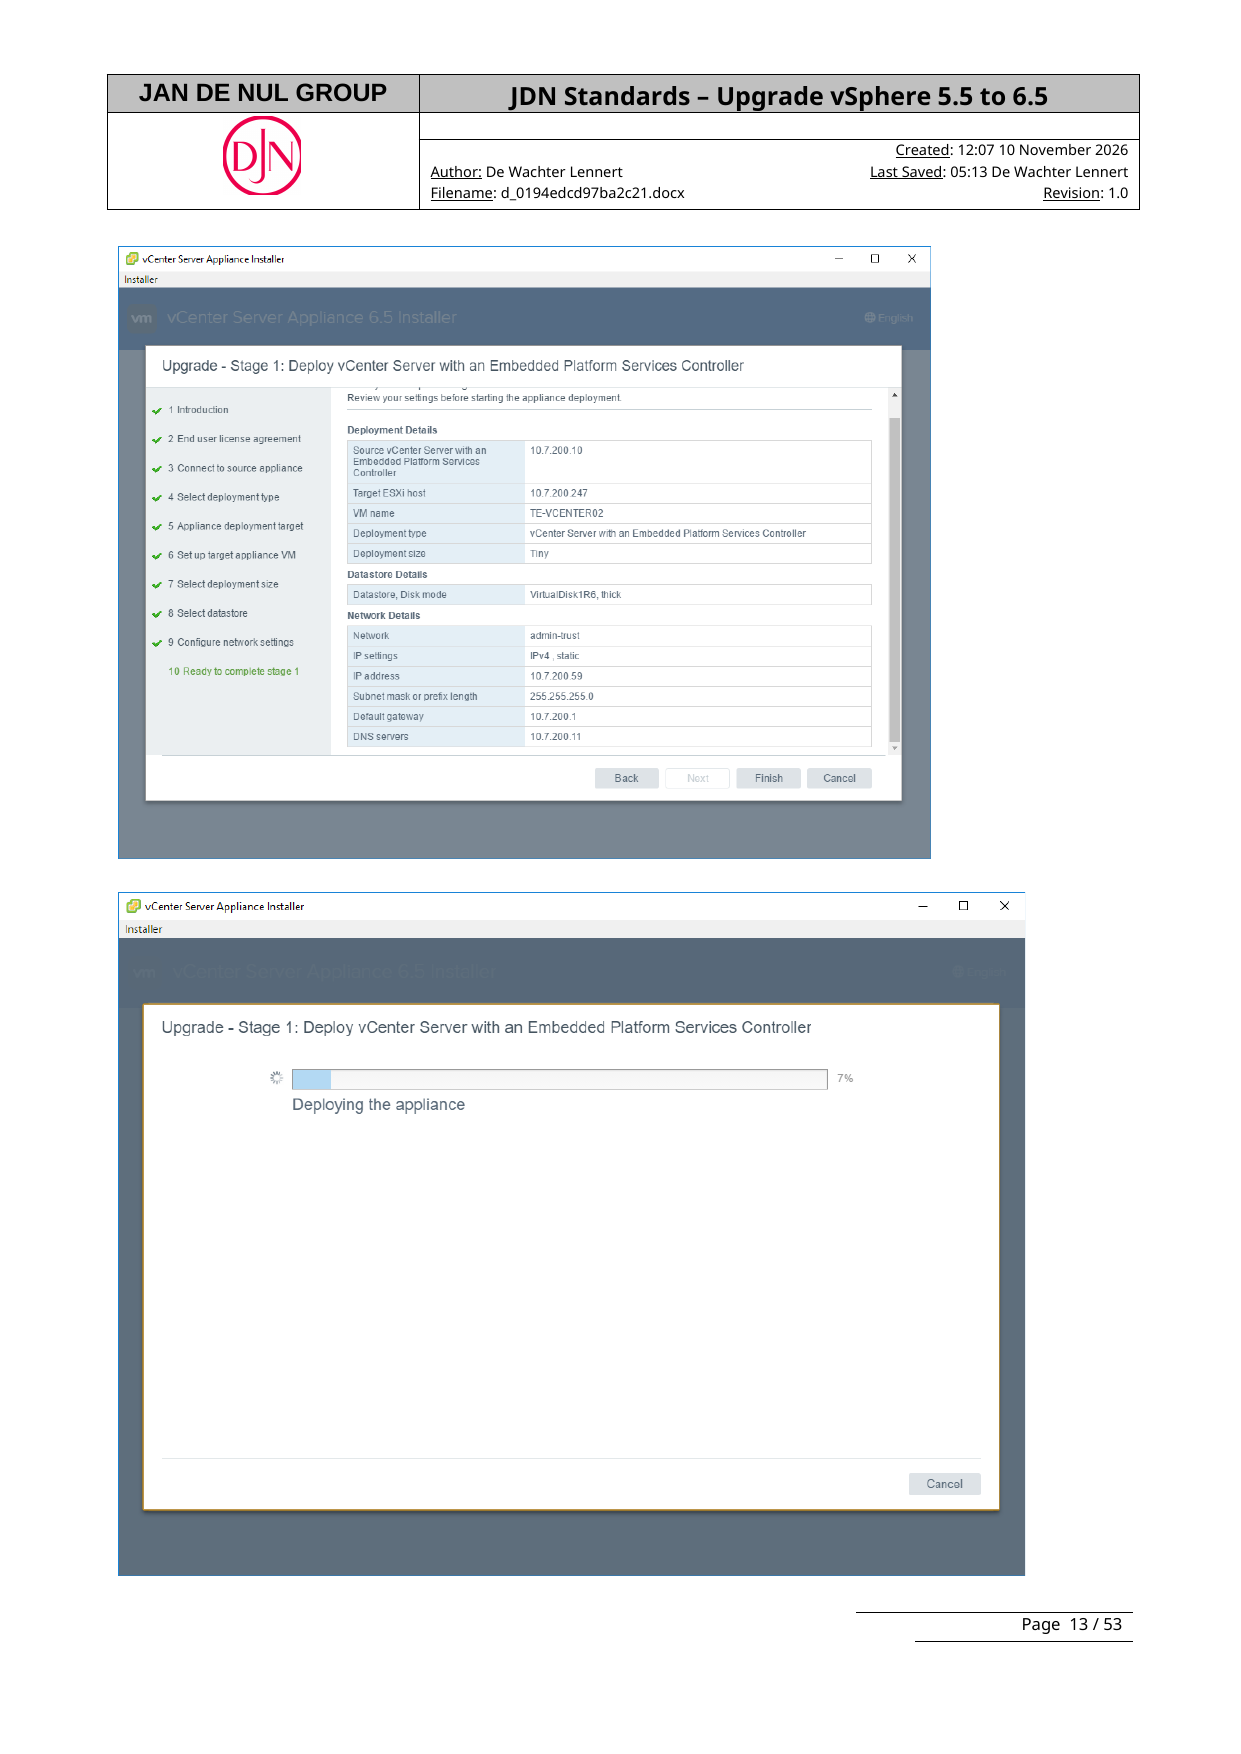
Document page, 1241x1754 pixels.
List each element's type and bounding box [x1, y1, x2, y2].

picture [222, 116, 301, 195]
picture [118, 892, 1025, 1576]
picture [118, 246, 931, 859]
